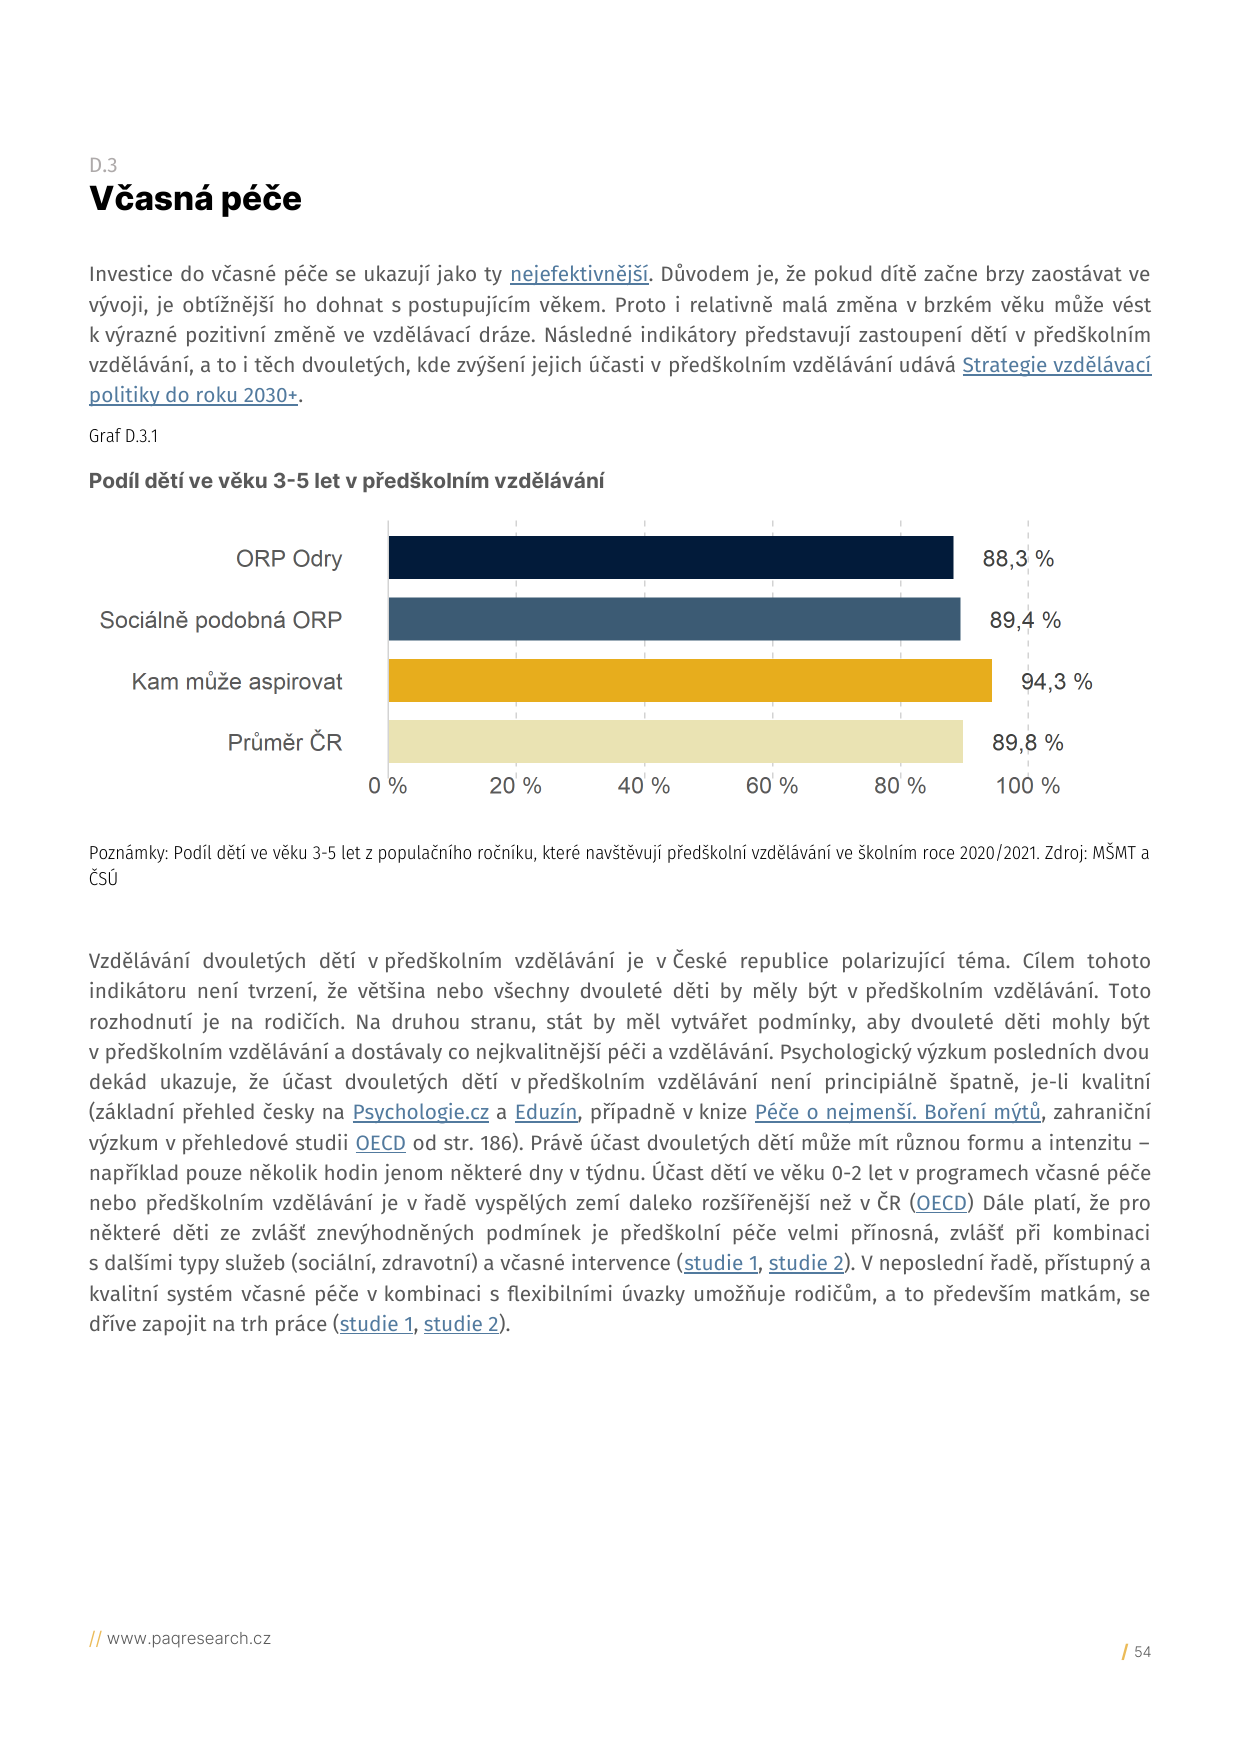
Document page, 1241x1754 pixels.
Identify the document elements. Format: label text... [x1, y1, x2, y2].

text Investice do včasné péče se ukazují jako ty nejefektivnější. Důvodem je, že pokud dítě začne brzy zaostávat ve vývoji, je obtížnější ho dohnat s postupujícím věkem. Proto i relativně malá změna v brzkém věku může vést k výrazné pozitivní změně ve vzdělávací dráze. Následné indikátory představují zastoupení dětí v předškolním vzdělávání, a to i těch dvouletých, kde zvýšení jejich účasti v předškolním vzdělávání udává Strategie vzdělávací politiky do roku 2030+. [89, 257, 1152, 408]
text Vzdělávání dvouletých dětí v předškolním vzdělávání je v České republice polarizující téma. Cílem tohoto indikátoru není tvrzení, že většina nebo všechny dvouleté děti by měly být v předškolním vzdělávání. Toto rozhodnutí je na rodičích. Na druhou stranu, stát by měl vytvářet podmínky, aby dvouleté děti mohly být v předškolním vzdělávání a dostávaly co nejkvalitnější péči a vzdělávání. Psychologický výzkum posledních dvou dekád ukazuje, že účast dvouletých dětí v předškolním vzdělávání není principiálně špatně, je-li kvalitní (základní přehled česky na Psychologie.cz a Eduzín, případně v knize Péče o nejmenší. Boření mýtů, zahraniční výzkum v přehledové studii OECD od str. 186). Právě účast dvouletých dětí může mít různou formu a intenzitu – například pouze několik hodin jenom některé dny v týdnu. Účast dětí ve věku 0-2 let v programech včasné péče nebo předškolním vzdělávání je v řadě vyspělých zemí daleko rozšířenější než v ČR (OECD) Dále platí, že pro některé děti ze zvlášť znevýhodněných podmínek je předškolní péče velmi přínosná, zvlášť při kombinaci s dalšími typy služeb (sociální, zdravotní) a včasné intervence (studie 1, studie 2). V neposlední řadě, přístupný a kvalitní systém včasné péče v kombinaci s flexibilními úvazky umožňuje rodičům, a to především matkám, se dříve zapojit na trh práce (studie 1, studie 2). [89, 944, 1152, 1337]
text Graf D.3.1 [89, 425, 1152, 447]
text D.3 [89, 148, 1152, 178]
picture [88, 493, 1139, 825]
subtitle Včasná péče [89, 178, 1152, 218]
text Poznámky: Podíl dětí ve věku 3-5 let z populačního ročníku, které navštěvují předškolní vzdělávání ve školním roce 2020/2021. Zdroj: MŠMT a ČSÚ [89, 842, 1152, 890]
text Podíl dětí ve věku 3-5 let v předškolním vzdělávání [89, 463, 1152, 493]
